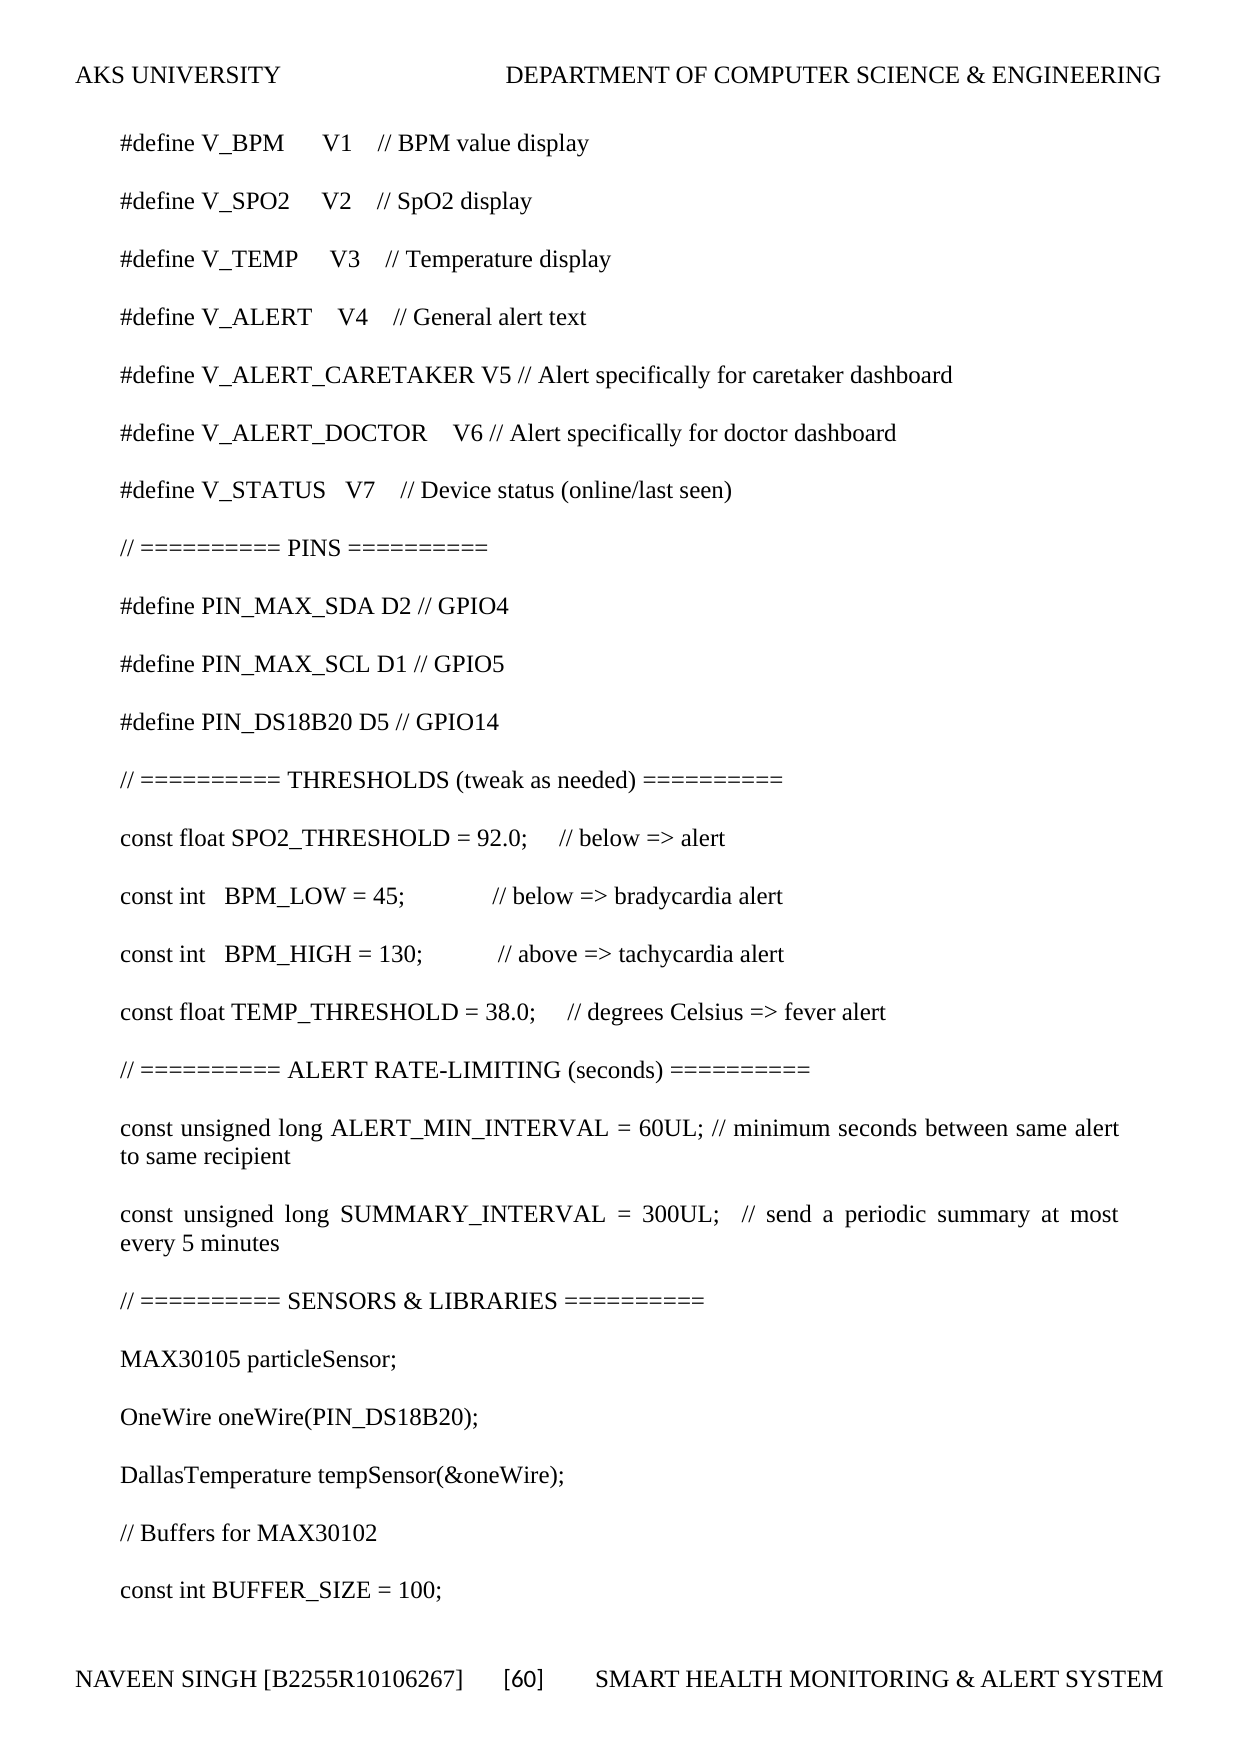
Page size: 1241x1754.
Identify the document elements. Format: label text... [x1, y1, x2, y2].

text #define V_STATUS V7 // Device status (online/last seen) [120, 476, 1120, 504]
text #define V_ALERT_DOCTOR V6 // Alert specifically for doctor dashboard [120, 418, 1120, 446]
text const int BUFFER_SIZE = 100; [120, 1576, 1120, 1604]
text #define V_ALERT V4 // General alert text [120, 302, 1120, 331]
text // ========== PINS ========== [120, 533, 1120, 562]
text const unsigned long SUMMARY_INTERVAL = 300UL; // send a periodic summary at most every 5 minutes [120, 1199, 1120, 1257]
text #define V_TEMP V3 // Temperature display [120, 244, 1120, 273]
text #define V_SPO2 V2 // SpO2 display [120, 186, 1120, 215]
text const int BPM_LOW = 45; // below => bradycardia alert [120, 881, 1120, 910]
text // ========== ALERT RATE-LIMITING (seconds) ========== [120, 1055, 1120, 1083]
text DallasTemperature tempSensor(&oneWire); [120, 1460, 1120, 1488]
text #define PIN_MAX_SDA D2 // GPIO4 [120, 591, 1120, 620]
text // ========== THRESHOLDS (tweak as needed) ========== [120, 765, 1120, 794]
text MAX30105 particleSensor; [120, 1344, 1120, 1373]
text OneWire oneWire(PIN_DS18B20); [120, 1402, 1120, 1431]
text // Buffers for MAX30102 [120, 1518, 1120, 1546]
text const float SPO2_THRESHOLD = 92.0; // below => alert [120, 823, 1120, 852]
text #define PIN_DS18B20 D5 // GPIO14 [120, 707, 1120, 736]
text const unsigned long ALERT_MIN_INTERVAL = 60UL; // minimum seconds between same alert to same recipient [120, 1113, 1120, 1170]
text const float TEMP_THRESHOLD = 38.0; // degrees Celsius => fever alert [120, 997, 1120, 1026]
text // ========== SENSORS & LIBRARIES ========== [120, 1286, 1120, 1315]
text const int BPM_HIGH = 130; // above => tachycardia alert [120, 939, 1120, 968]
text #define PIN_MAX_SCL D1 // GPIO5 [120, 649, 1120, 678]
text #define V_BPM V1 // BPM value display [120, 128, 1120, 157]
text #define V_ALERT_CARETAKER V5 // Alert specifically for caretaker dashboard [120, 360, 1120, 388]
